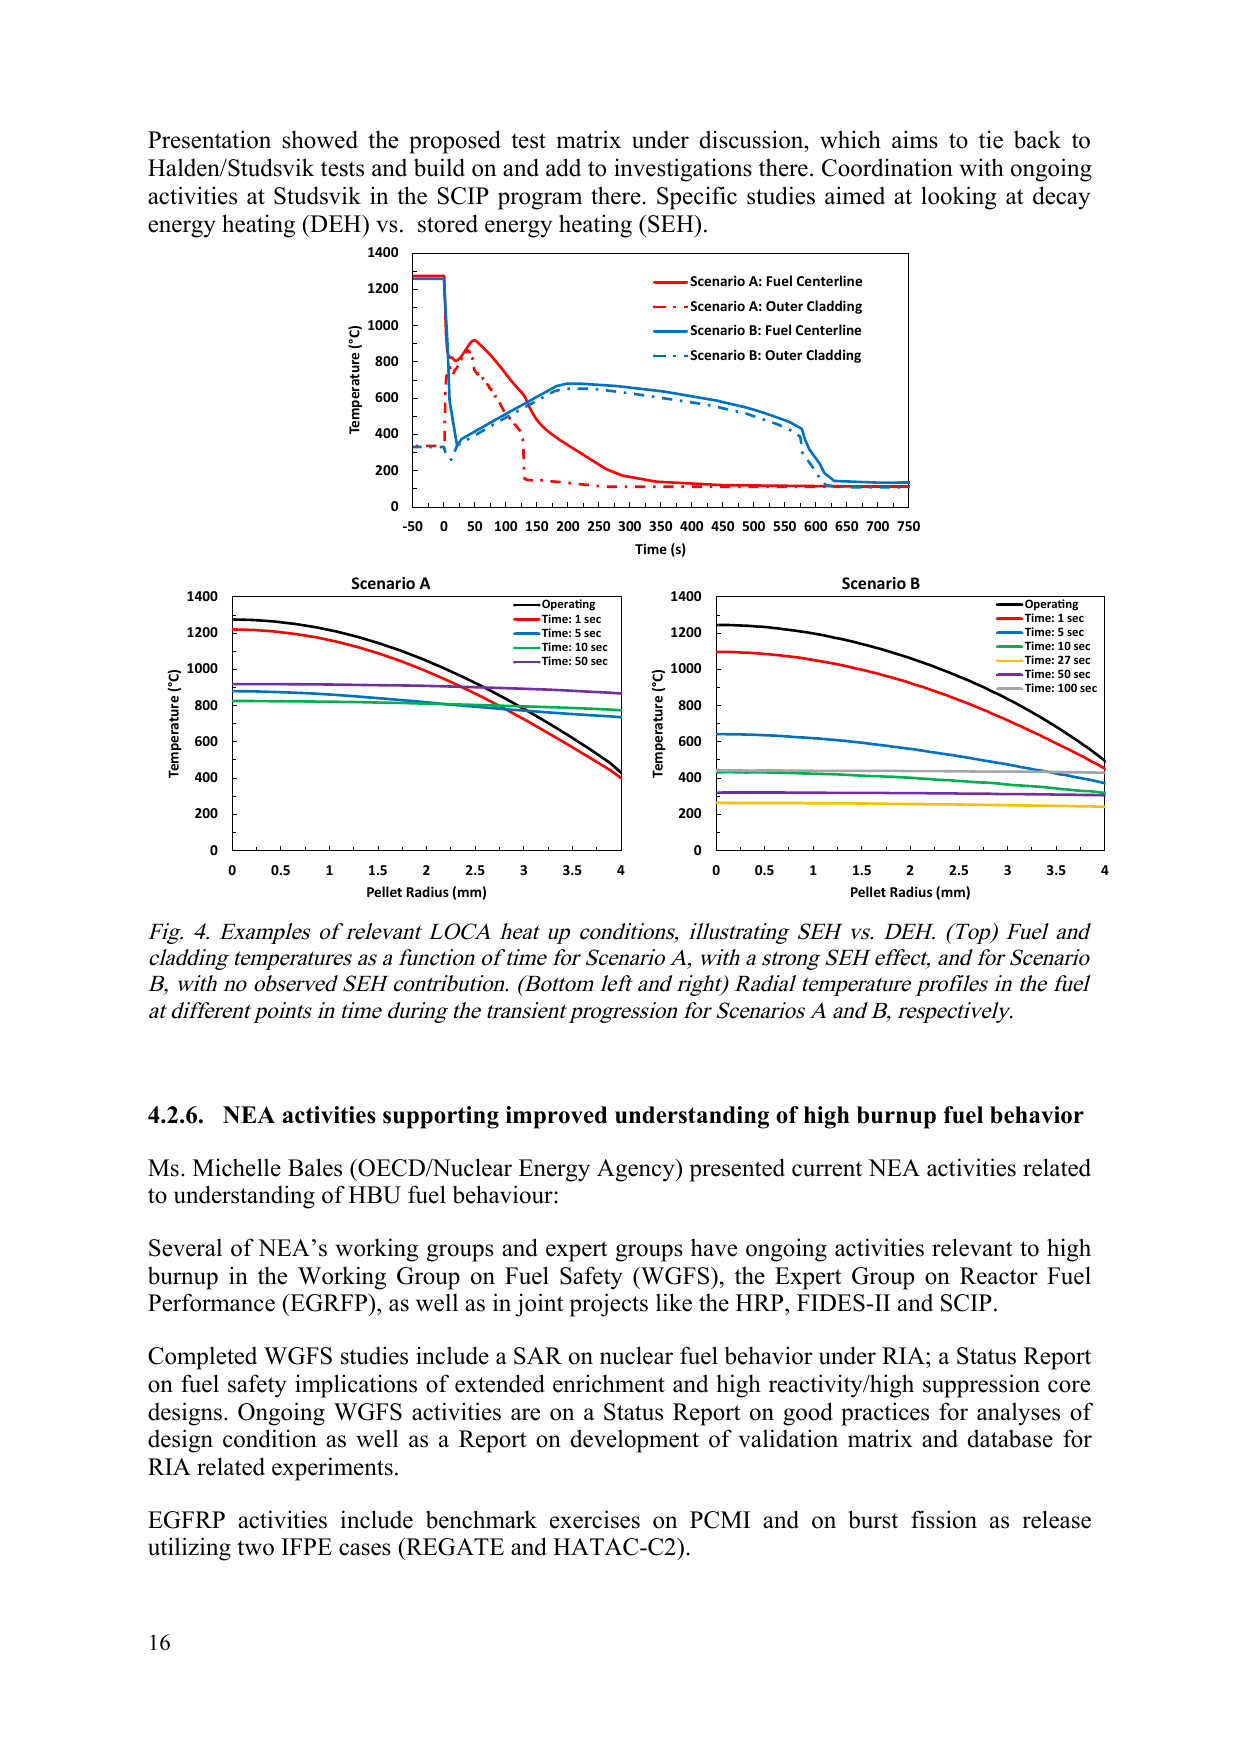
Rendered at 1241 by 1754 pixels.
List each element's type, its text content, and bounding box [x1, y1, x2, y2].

text Several of NEA’s working groups and expert groups have ongoing activities relevant to high burnup in the Working Group on Fuel Safety (WGFS), the Expert Group on Reactor Fuel Performance (EGRFP), as well as in joint projects like the HRP, FIDES-II and SCIP. [148, 1234, 1092, 1317]
text Completed WGFS studies include a SAR on nuclear fuel behavior under RIA; a Status Report on fuel safety implications of extended enrichment and high reactivity/high suppression core designs. Ongoing WGFS activities are on a Status Report on good practices for analyses of design condition as well as a Report on development of validation matrix and database for RIA related experiments. [148, 1342, 1092, 1481]
text Fig. 4. Examples of relevant LOCA heat up conditions, illustrating SEH vs. DEH. (Top) Fuel and cladding temperatures as a function of time for Scenario A, with a strong SEH effect, and for Scenario B, with no observed SEH contribution. (Bottom left and right) Radial temperature profiles in the fuel at different points in time during the transient progression for Scenarios A and B, respectively. [148, 918, 1092, 1023]
text EGFRP activities include benchmark exercises on PCMI and on burst fission as release utilizing two IFPE cases (REGATE and HATAC-C2). [148, 1506, 1092, 1561]
text Presentation showed the proposed test matrix under discussion, which aims to tie back to Halden/Studsvik tests and build on and add to investigations there. Coordination with ongoing activities at Studsvik in the SCIP program there. Specific studies aimed at looking at decay energy heating (DEH) vs. stored energy heating (SEH). [148, 127, 1092, 237]
text Ms. Michelle Bales (OECD/Nuclear Energy Agency) presented current NEA activities related to understanding of HBU fuel behaviour: [148, 1154, 1092, 1209]
subtitle NEA activities supporting improved understanding of high burnup fuel behavior [148, 1101, 1092, 1129]
